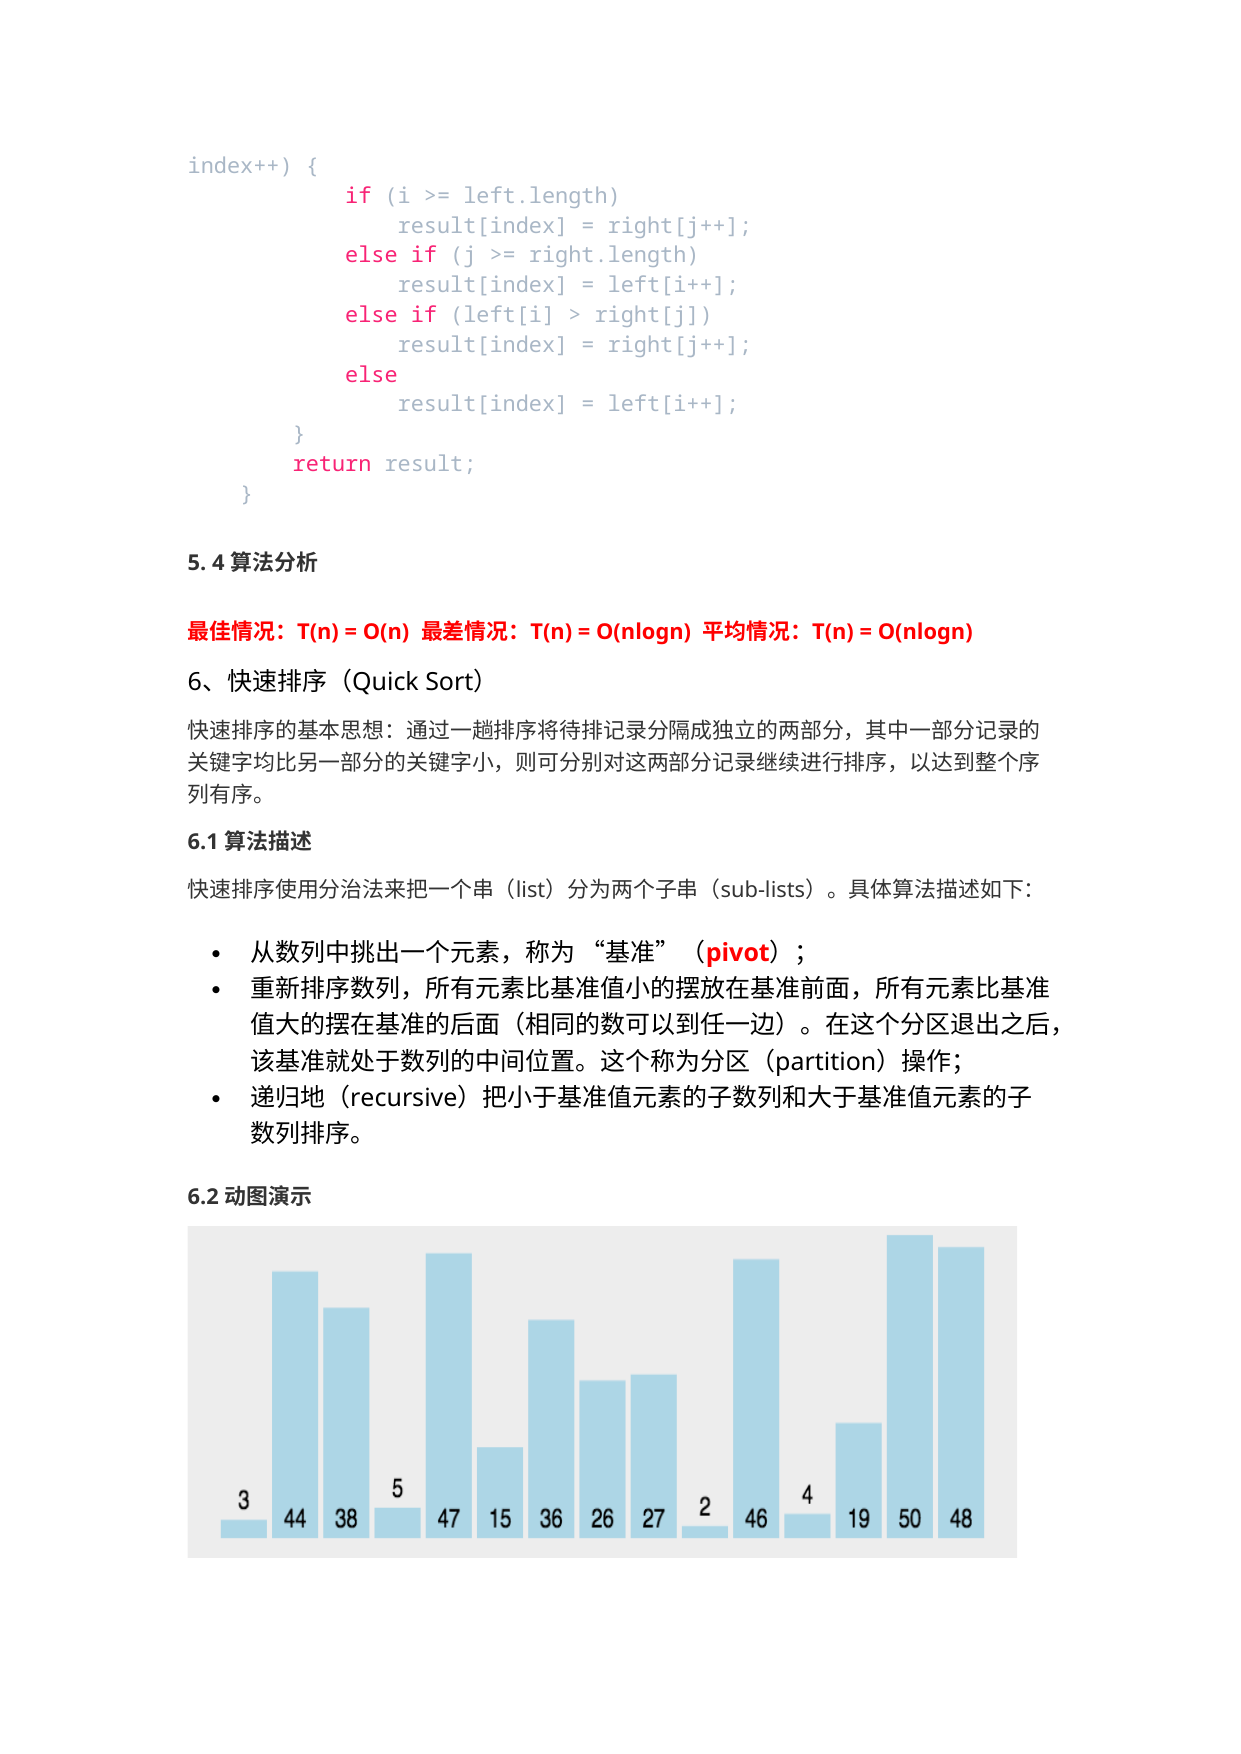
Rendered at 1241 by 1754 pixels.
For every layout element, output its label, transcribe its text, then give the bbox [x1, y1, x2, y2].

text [187, 150, 1053, 507]
text 6.2 动图演示 [187, 1179, 1053, 1211]
text 快速排序的基本思想：通过一趟排序将待排记录分隔成独立的两部分，其中一部分记录的关键字均比另一部分的关键字小，则可分别对这两部分记录继续进行排序，以达到整个序列有序。 [187, 713, 1053, 808]
text 快速排序使用分治法来把一个串（list）分为两个子串（sub-lists）。具体算法描述如下： [187, 872, 1053, 903]
text 6.1 算法描述 [187, 824, 1053, 856]
text 最佳情况：T(n) = O(n) 最差情况：T(n) = O(nlogn) 平均情况：T(n) = O(nlogn) [187, 614, 1053, 646]
picture [187, 1226, 1018, 1558]
list 从数列中挑出一个元素，称为 “基准”（pivot）； [212, 932, 1053, 969]
list 递归地（recursive）把小于基准值元素的子数列和大于基准值元素的子数列排序。 [212, 1077, 1053, 1150]
list 重新排序数列，所有元素比基准值小的摆放在基准前面，所有元素比基准值大的摆在基准的后面（相同的数可以到任一边）。在这个分区退出之后，该基准就处于数列的中间位置。这个称为分区（partition）操作； [212, 969, 1053, 1077]
text 5. 4 算法分析 [187, 545, 1053, 577]
text 6、快速排序（Quick Sort） [187, 662, 1053, 698]
